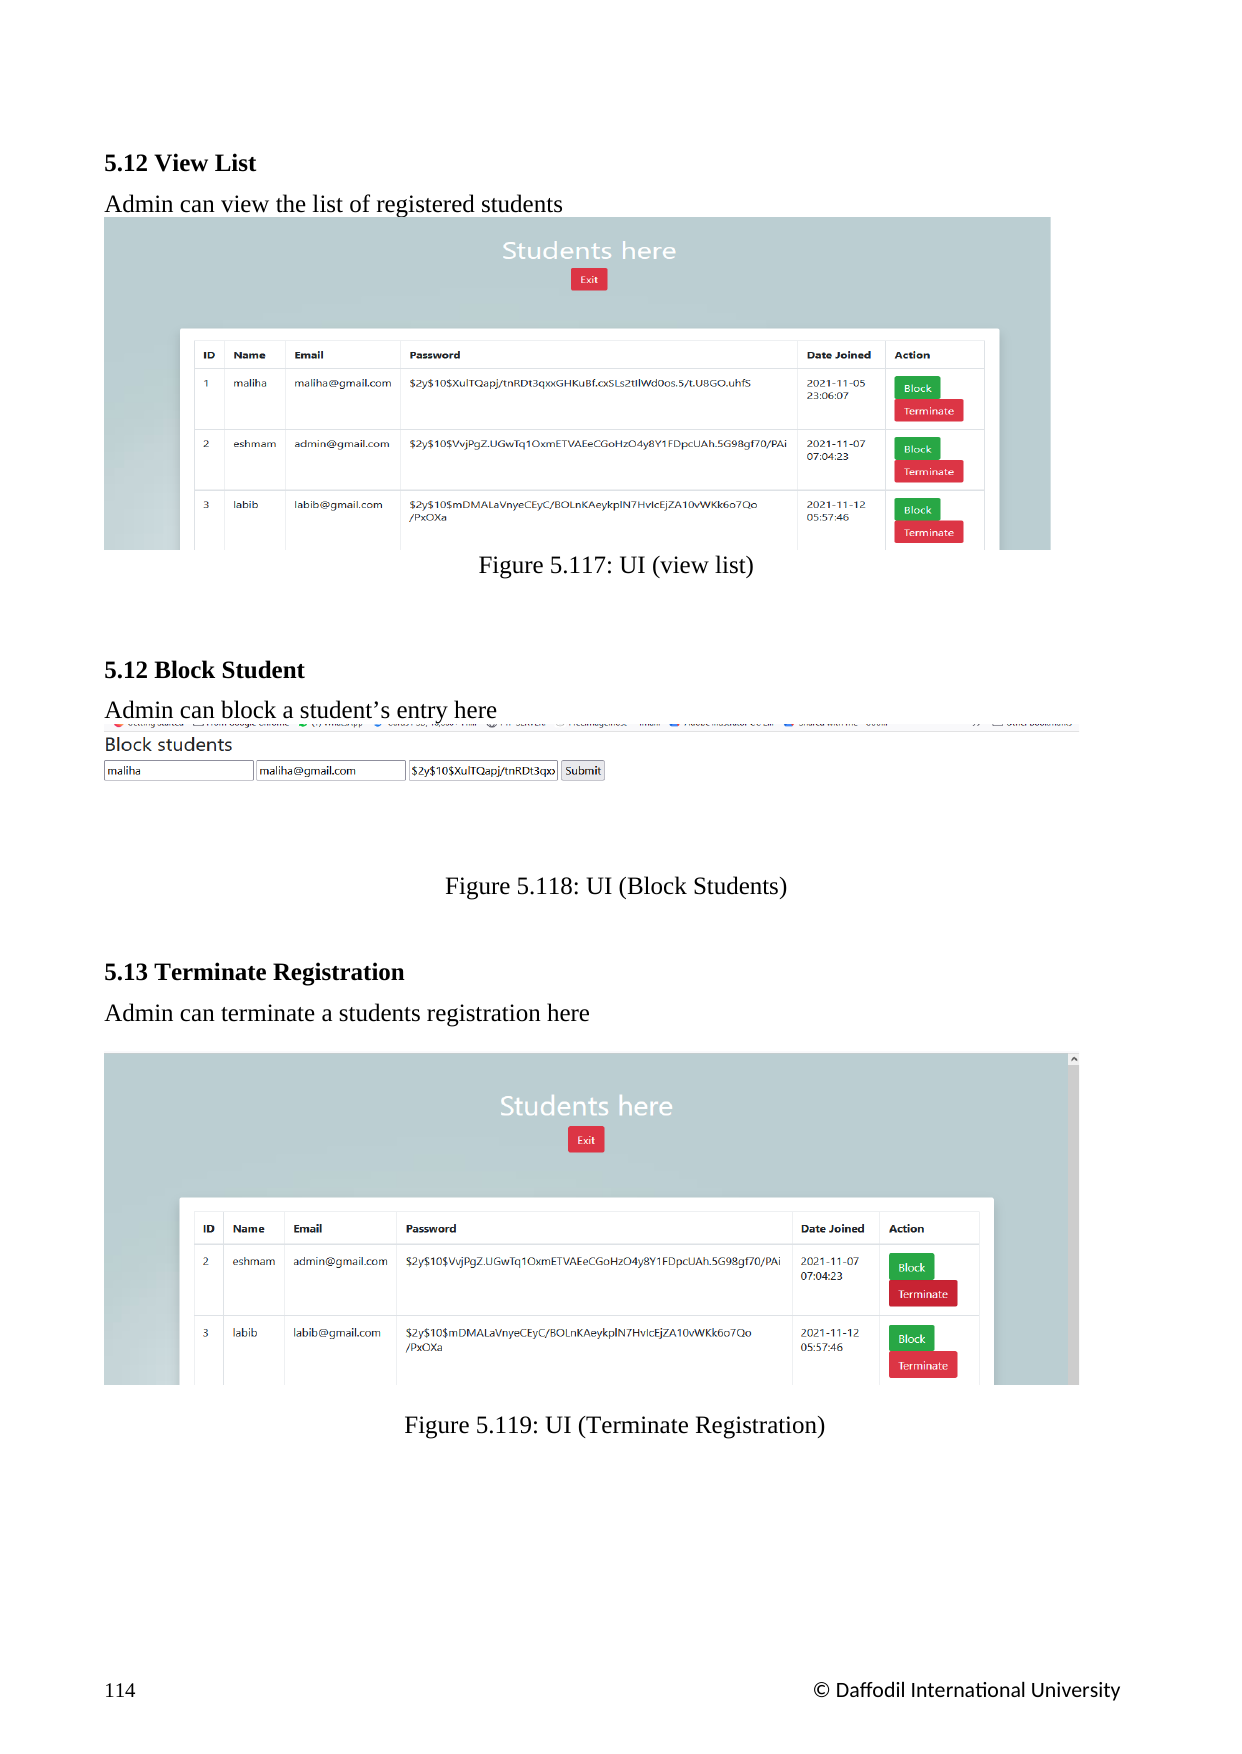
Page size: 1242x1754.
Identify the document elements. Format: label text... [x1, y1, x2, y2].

text Admin can view the list of registered students [104, 189, 1128, 218]
text Admin can block a student’s entry here [104, 696, 1128, 724]
text 5.12 Block Student [104, 655, 1128, 684]
text Admin can terminate a students registration here [104, 998, 1128, 1027]
text Figure 5.117: UI (view list) [104, 550, 1128, 579]
text 5.12 View List [104, 148, 1128, 177]
text 5.13 Terminate Registration [104, 957, 1128, 986]
picture [104, 1051, 1080, 1385]
text Figure 5.119: UI (Terminate Registration) [329, 1410, 1128, 1438]
text Figure 5.118: UI (Block Students) [104, 871, 1128, 900]
picture [104, 217, 1051, 550]
picture [104, 724, 1080, 843]
